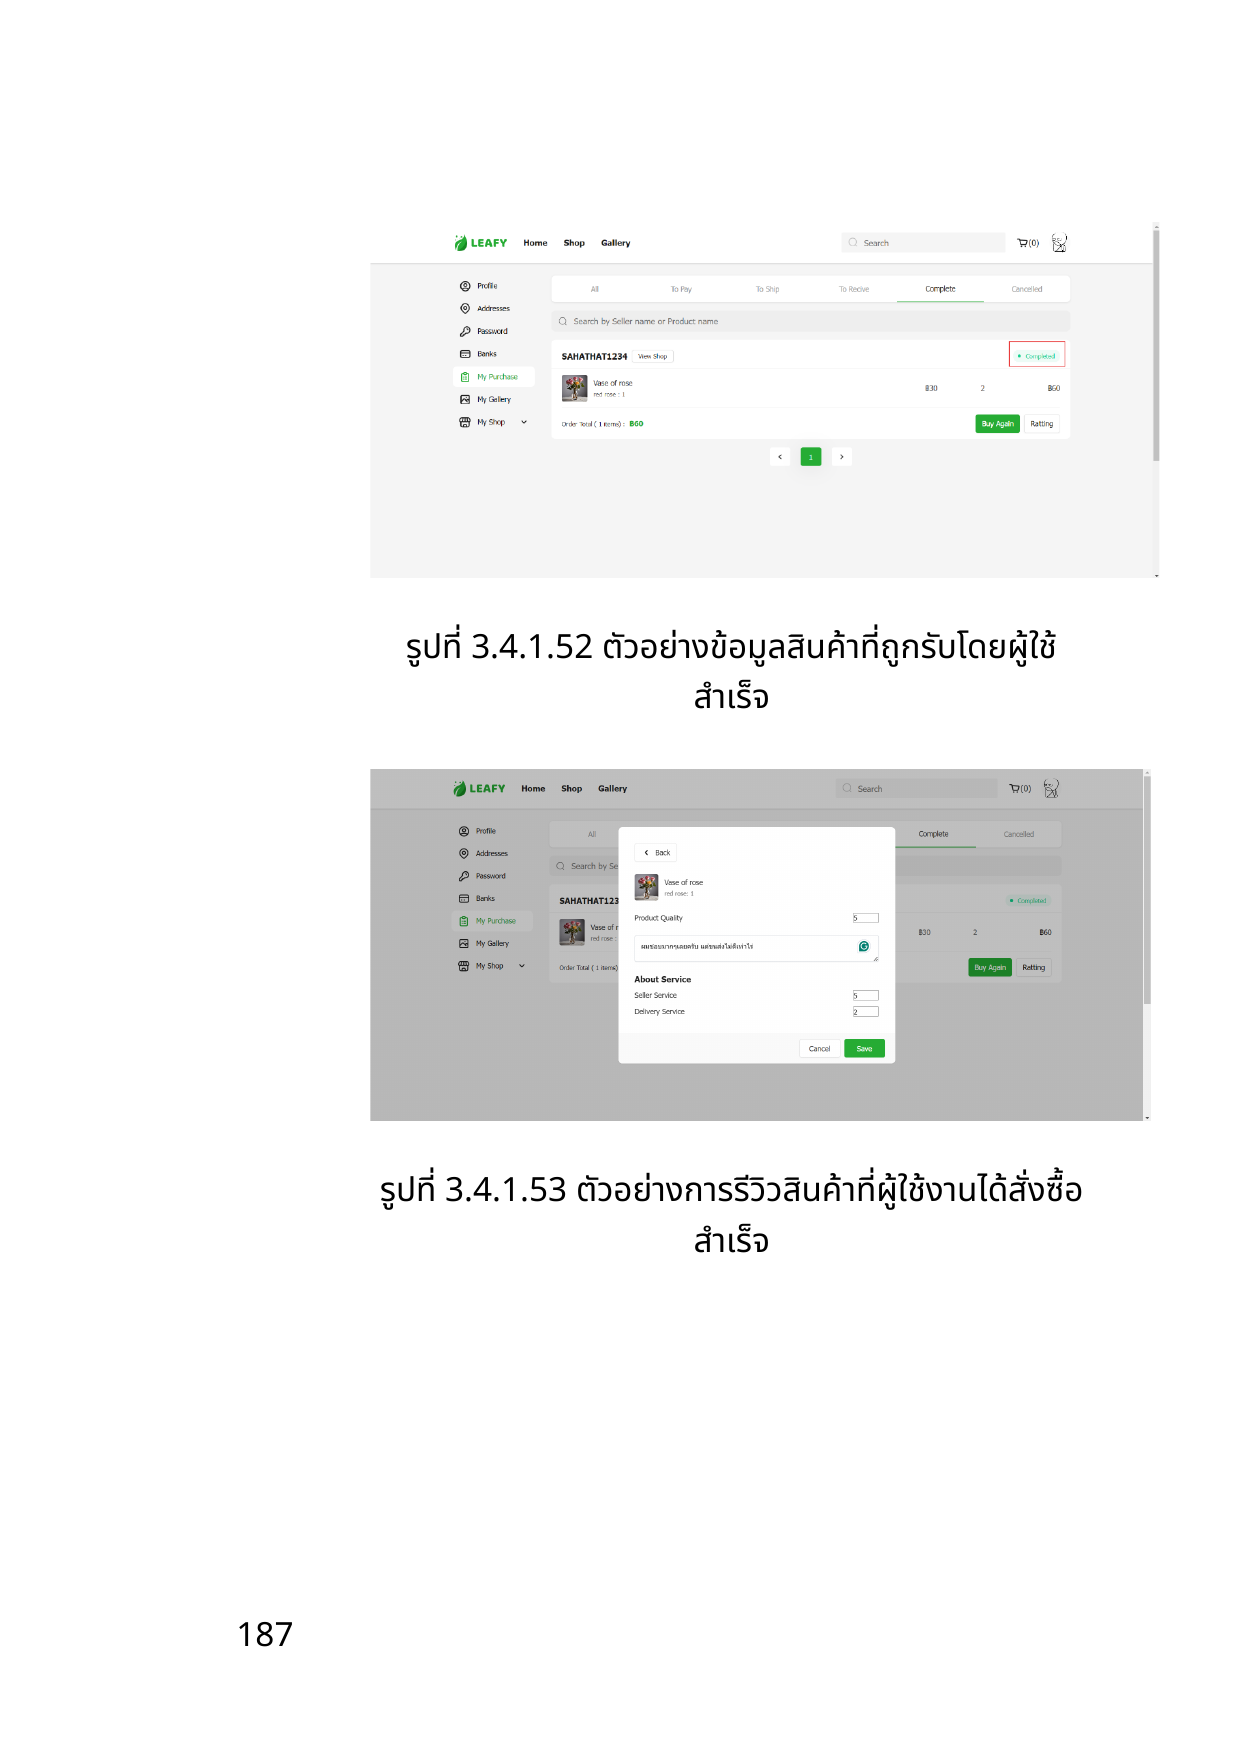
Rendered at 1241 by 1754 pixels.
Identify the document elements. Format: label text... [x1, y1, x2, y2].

picture [370, 769, 1151, 1121]
list รูปที่ 3.4.1.52 ตัวอย่างข้อมูลสินค้าที่ถูกรับโดยผู้ใช้สำเร็จ [370, 623, 1092, 724]
picture [370, 222, 1160, 578]
list รูปที่ 3.4.1.53 ตัวอย่างการรีวิวสินค้าที่ผู้ใช้งานได้สั่งซื้อสำเร็จ [370, 1166, 1092, 1267]
